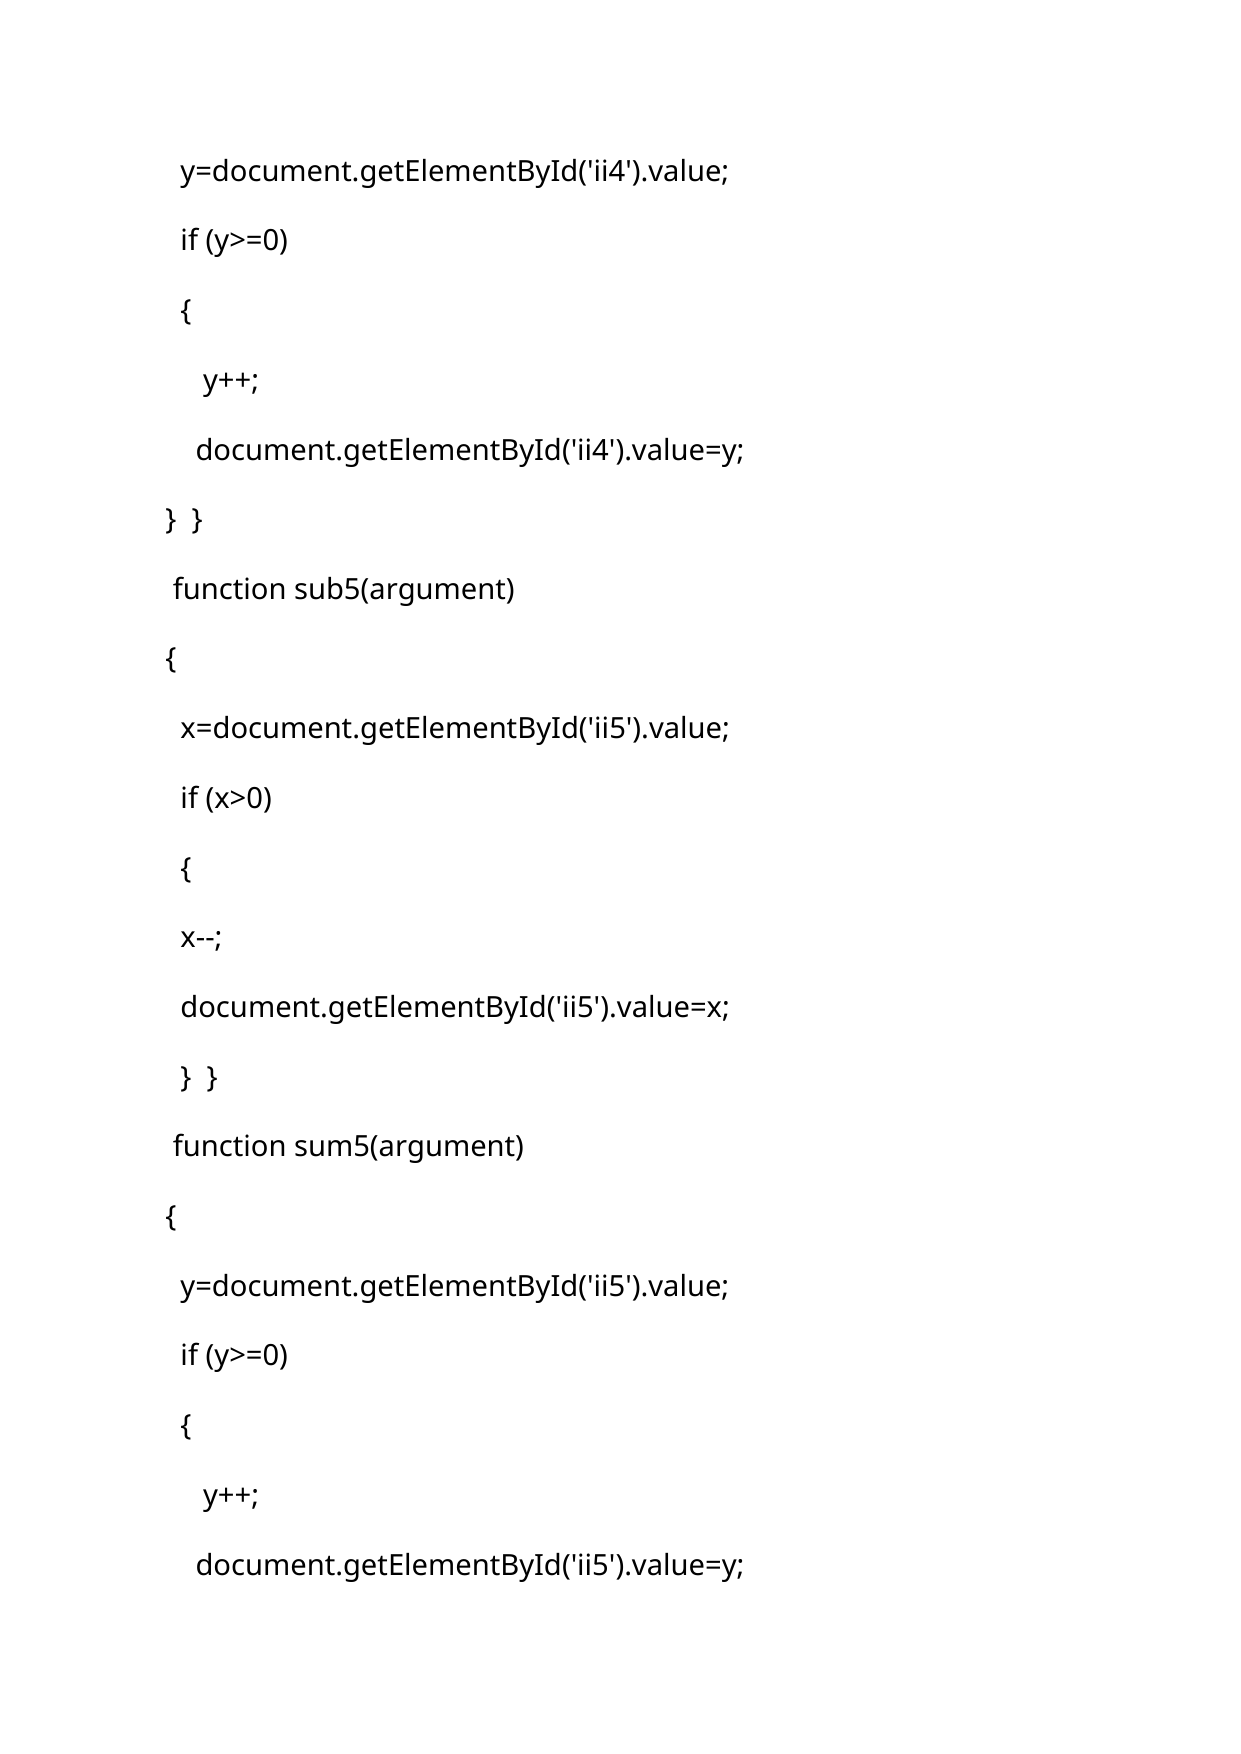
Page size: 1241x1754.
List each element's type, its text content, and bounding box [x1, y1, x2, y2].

text document.getElementById('ii5').value=x; [150, 986, 1090, 1026]
text y=document.getElementById('ii4').value; [150, 150, 1090, 190]
text { [150, 847, 1090, 887]
text { [150, 1195, 1090, 1235]
text } } [150, 498, 1090, 538]
text { [150, 289, 1090, 329]
text x=document.getElementById('ii5').value; [150, 707, 1090, 747]
text } } [150, 1056, 1090, 1096]
text { [150, 638, 1090, 677]
text document.getElementById('ii4').value=y; [150, 429, 1090, 468]
text if (y>=0) [150, 1335, 1090, 1374]
text document.getElementById('ii5').value=y; [150, 1544, 1090, 1583]
text { [150, 1404, 1090, 1444]
text if (x>0) [150, 777, 1090, 817]
text if (y>=0) [150, 220, 1090, 259]
text x--; [150, 917, 1090, 956]
text y=document.getElementById('ii5').value; [150, 1265, 1090, 1305]
text y++; [150, 359, 1090, 399]
text function sum5(argument) [150, 1126, 1090, 1165]
text function sub5(argument) [150, 568, 1090, 608]
text y++; [150, 1474, 1090, 1514]
